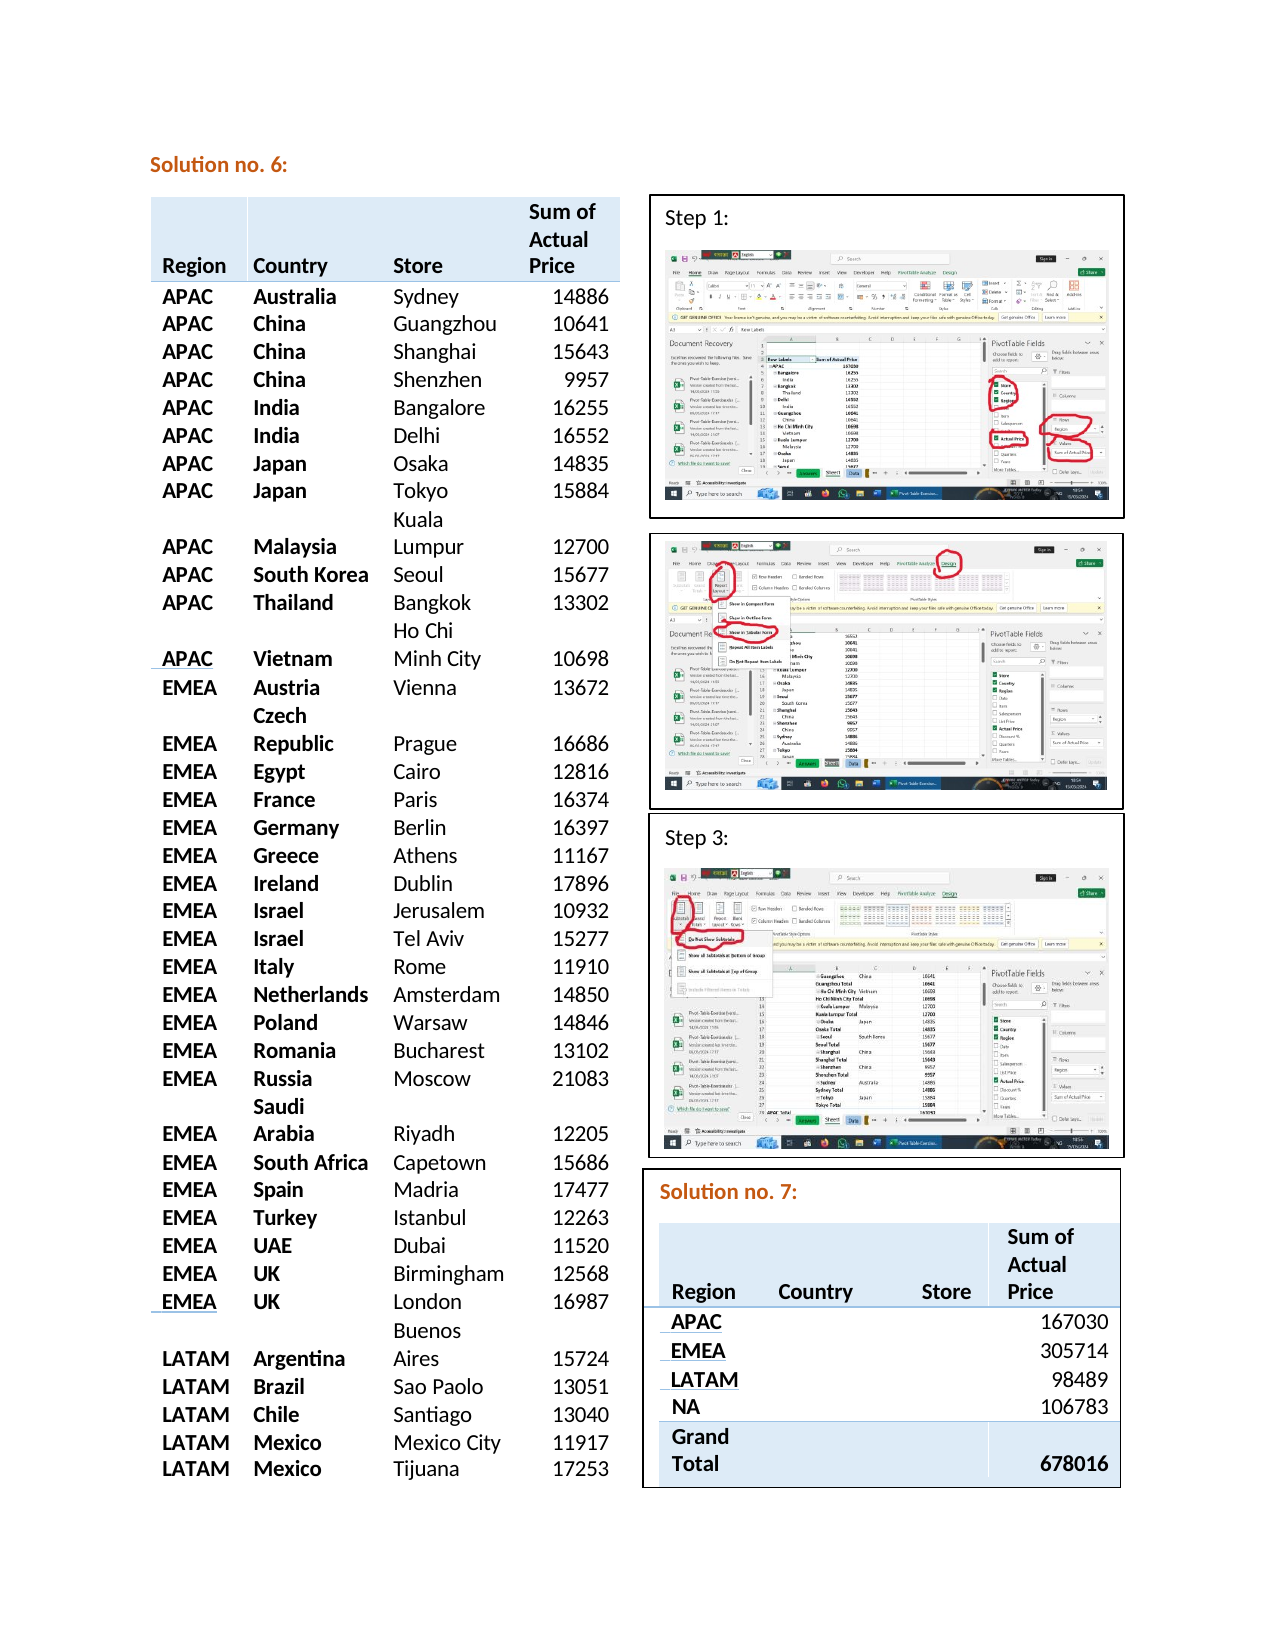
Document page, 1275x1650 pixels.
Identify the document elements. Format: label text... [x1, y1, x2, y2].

picture [665, 250, 1109, 500]
text Solution no. 6: [150, 150, 1162, 178]
picture [664, 868, 1109, 1149]
picture [665, 541, 1107, 790]
